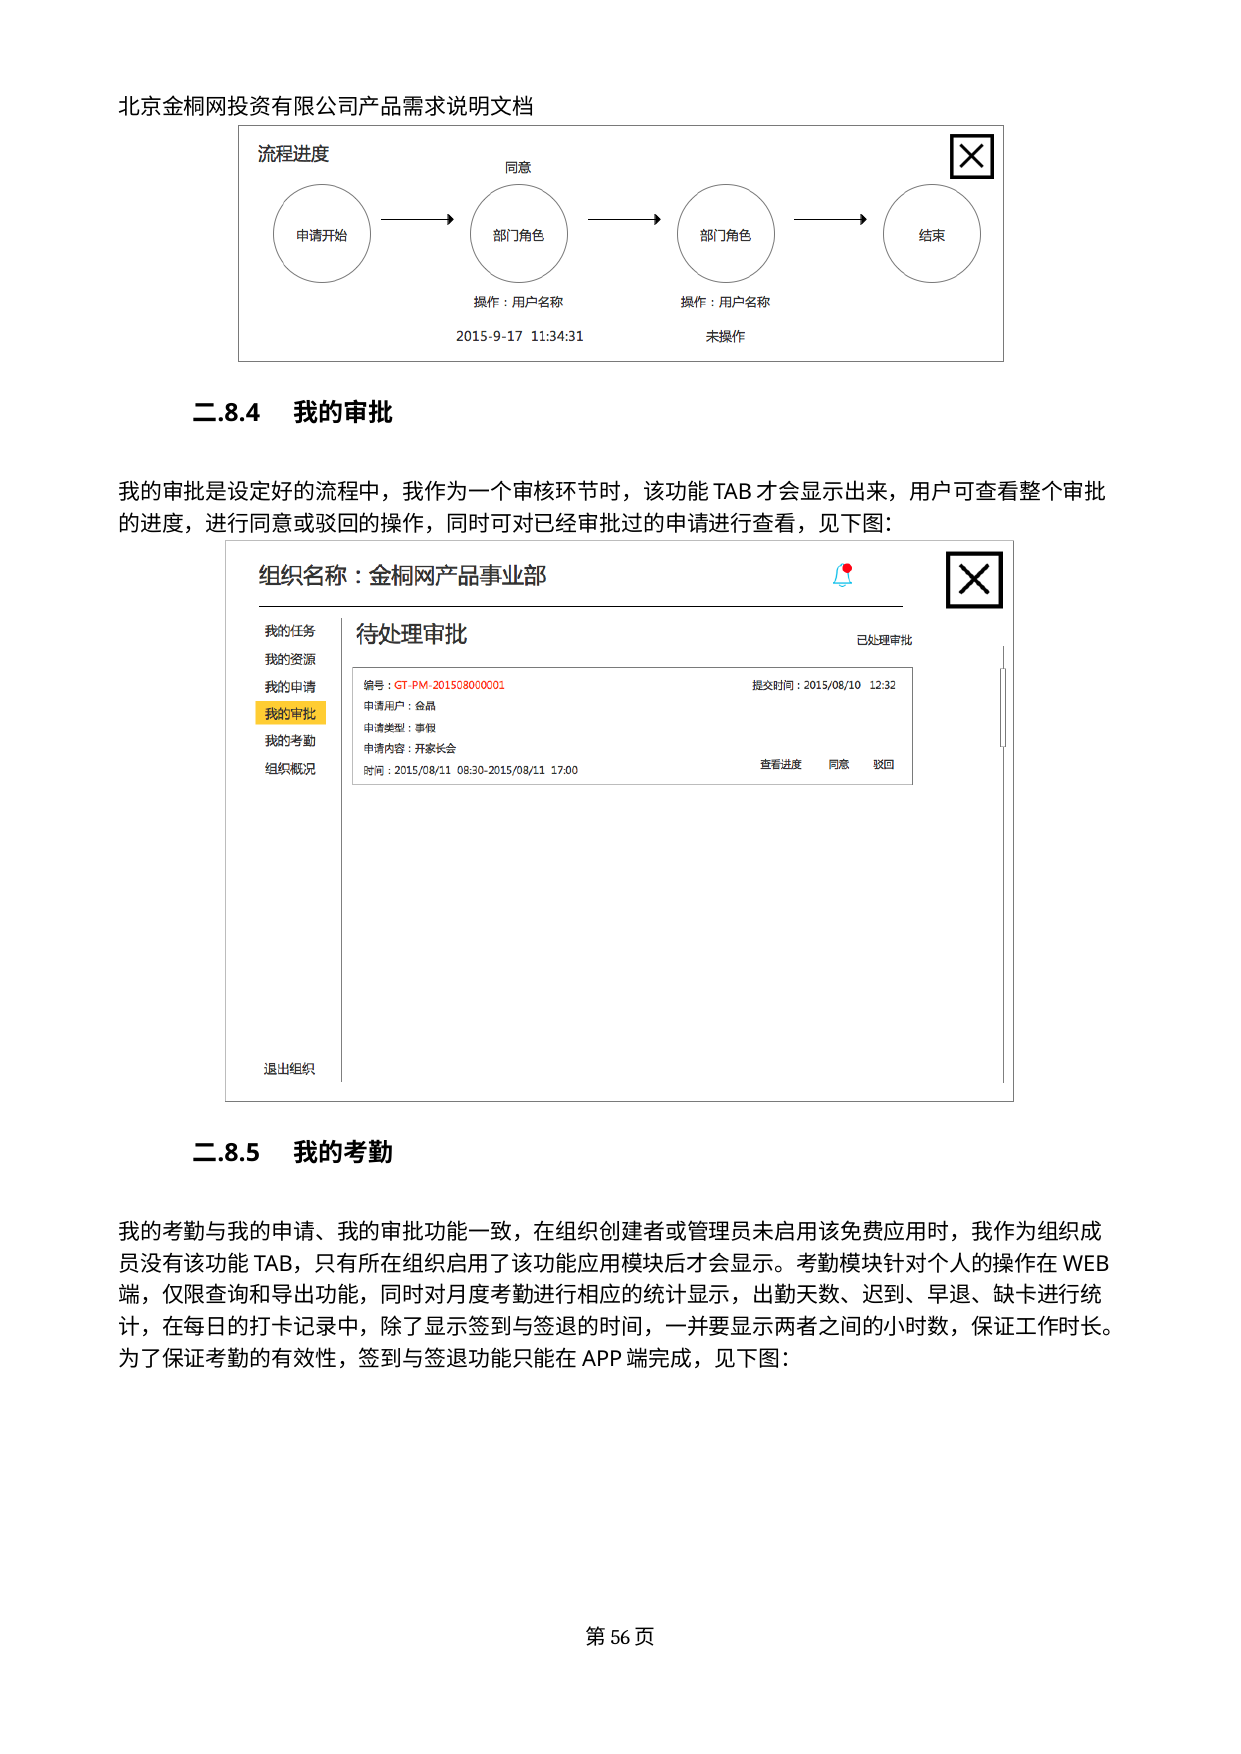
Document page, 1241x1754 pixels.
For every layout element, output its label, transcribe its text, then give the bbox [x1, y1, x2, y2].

text 我的考勤与我的申请、我的审批功能一致，在组织创建者或管理员未启用该免费应用时，我作为组织成员没有该功能TAB，只有所在组织启用了该功能应用模块后才会显示。考勤模块针对个人的操作在WEB端，仅限查询和导出功能，同时对月度考勤进行相应的统计显示，出勤天数、迟到、早退、缺卡进行统计，在每日的打卡记录中，除了显示签到与签退的时间，一并要显示两者之间的小时数，保证工作时长。为了保证考勤的有效性，签到与签退功能只能在APP端完成，见下图： [118, 1214, 1122, 1372]
picture [232, 120, 1008, 366]
picture [222, 537, 1018, 1106]
text 我的审批是设定好的流程中，我作为一个审核环节时，该功能TAB才会显示出来，用户可查看整个审批的进度，进行同意或驳回的操作，同时可对已经审批过的申请进行查看，见下图： [118, 474, 1122, 537]
text 我的考勤 [192, 1132, 1122, 1169]
text 我的审批 [192, 392, 1122, 428]
